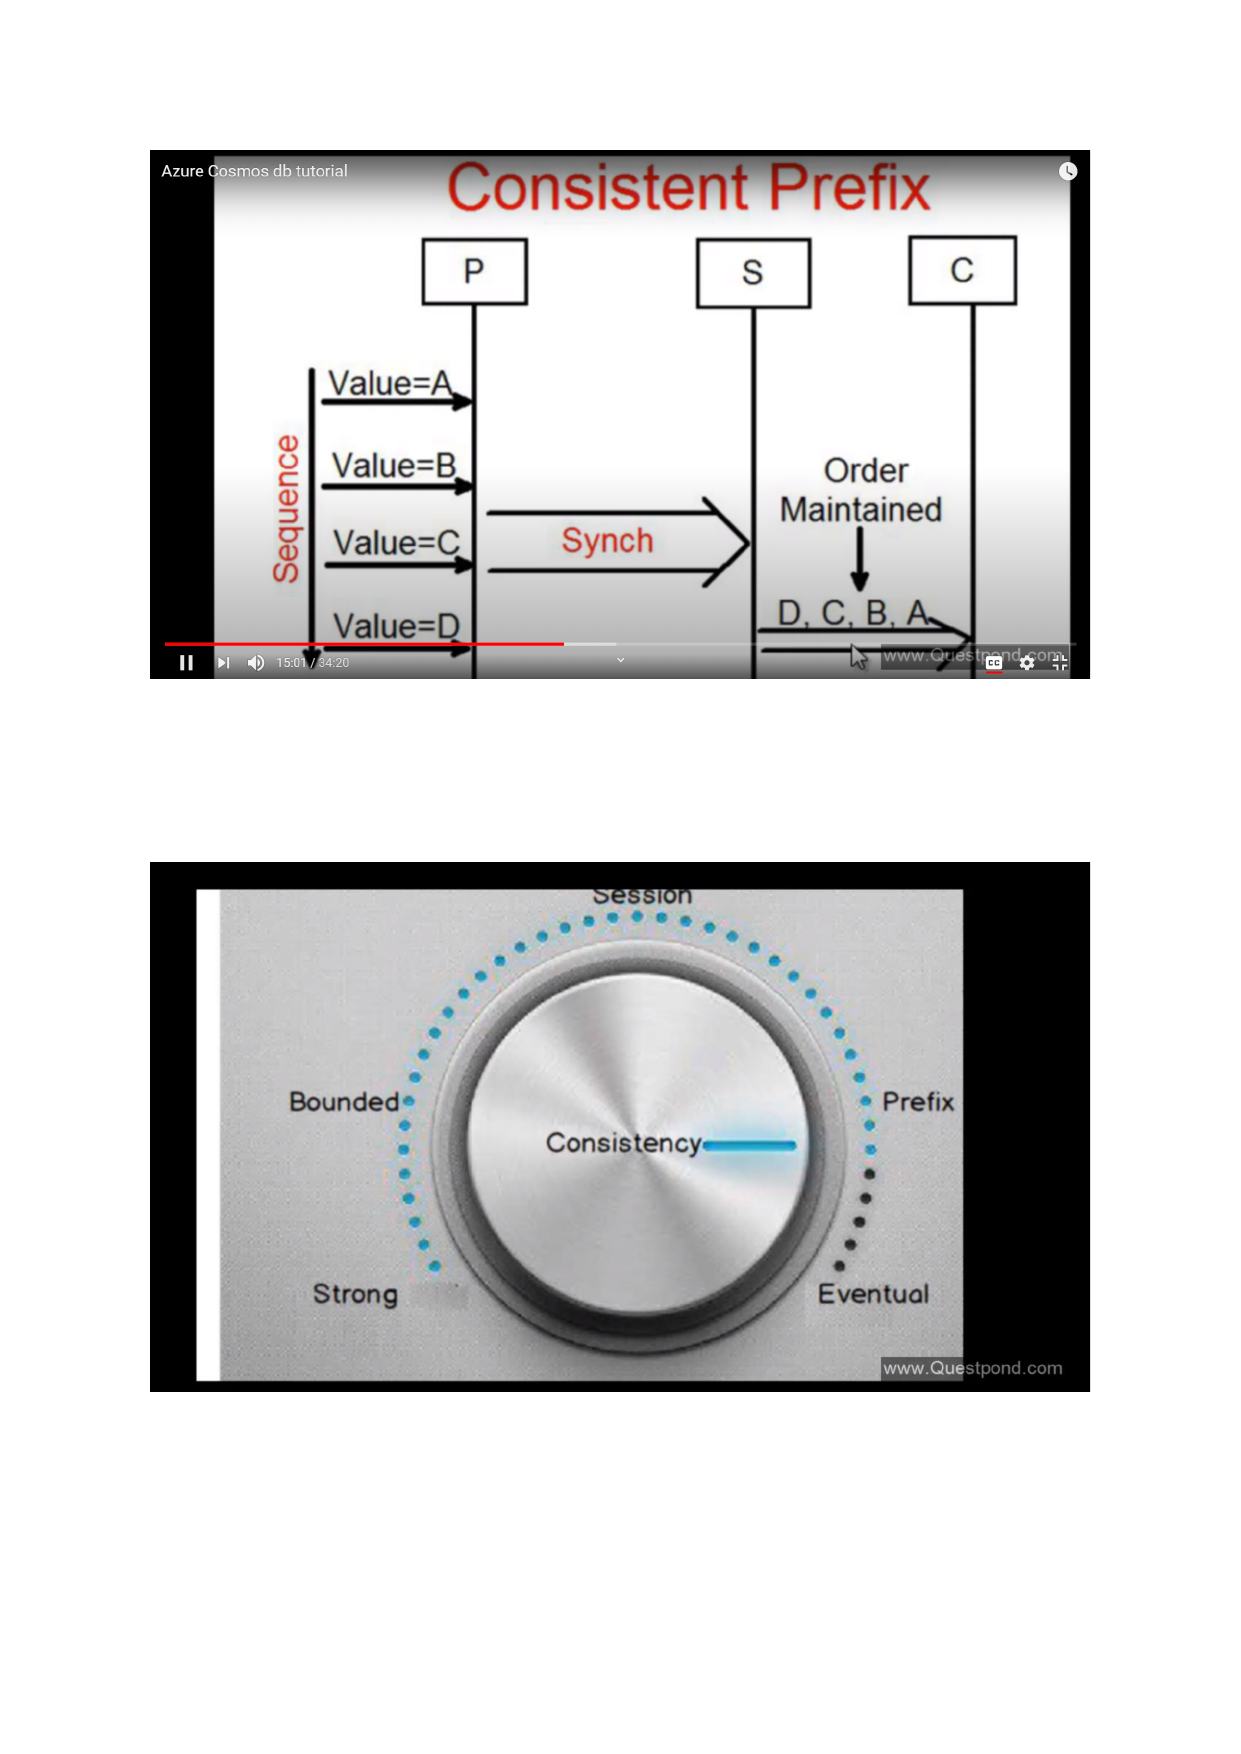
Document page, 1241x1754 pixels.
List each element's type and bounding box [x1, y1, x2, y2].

picture [150, 150, 1091, 679]
picture [150, 862, 1091, 1392]
